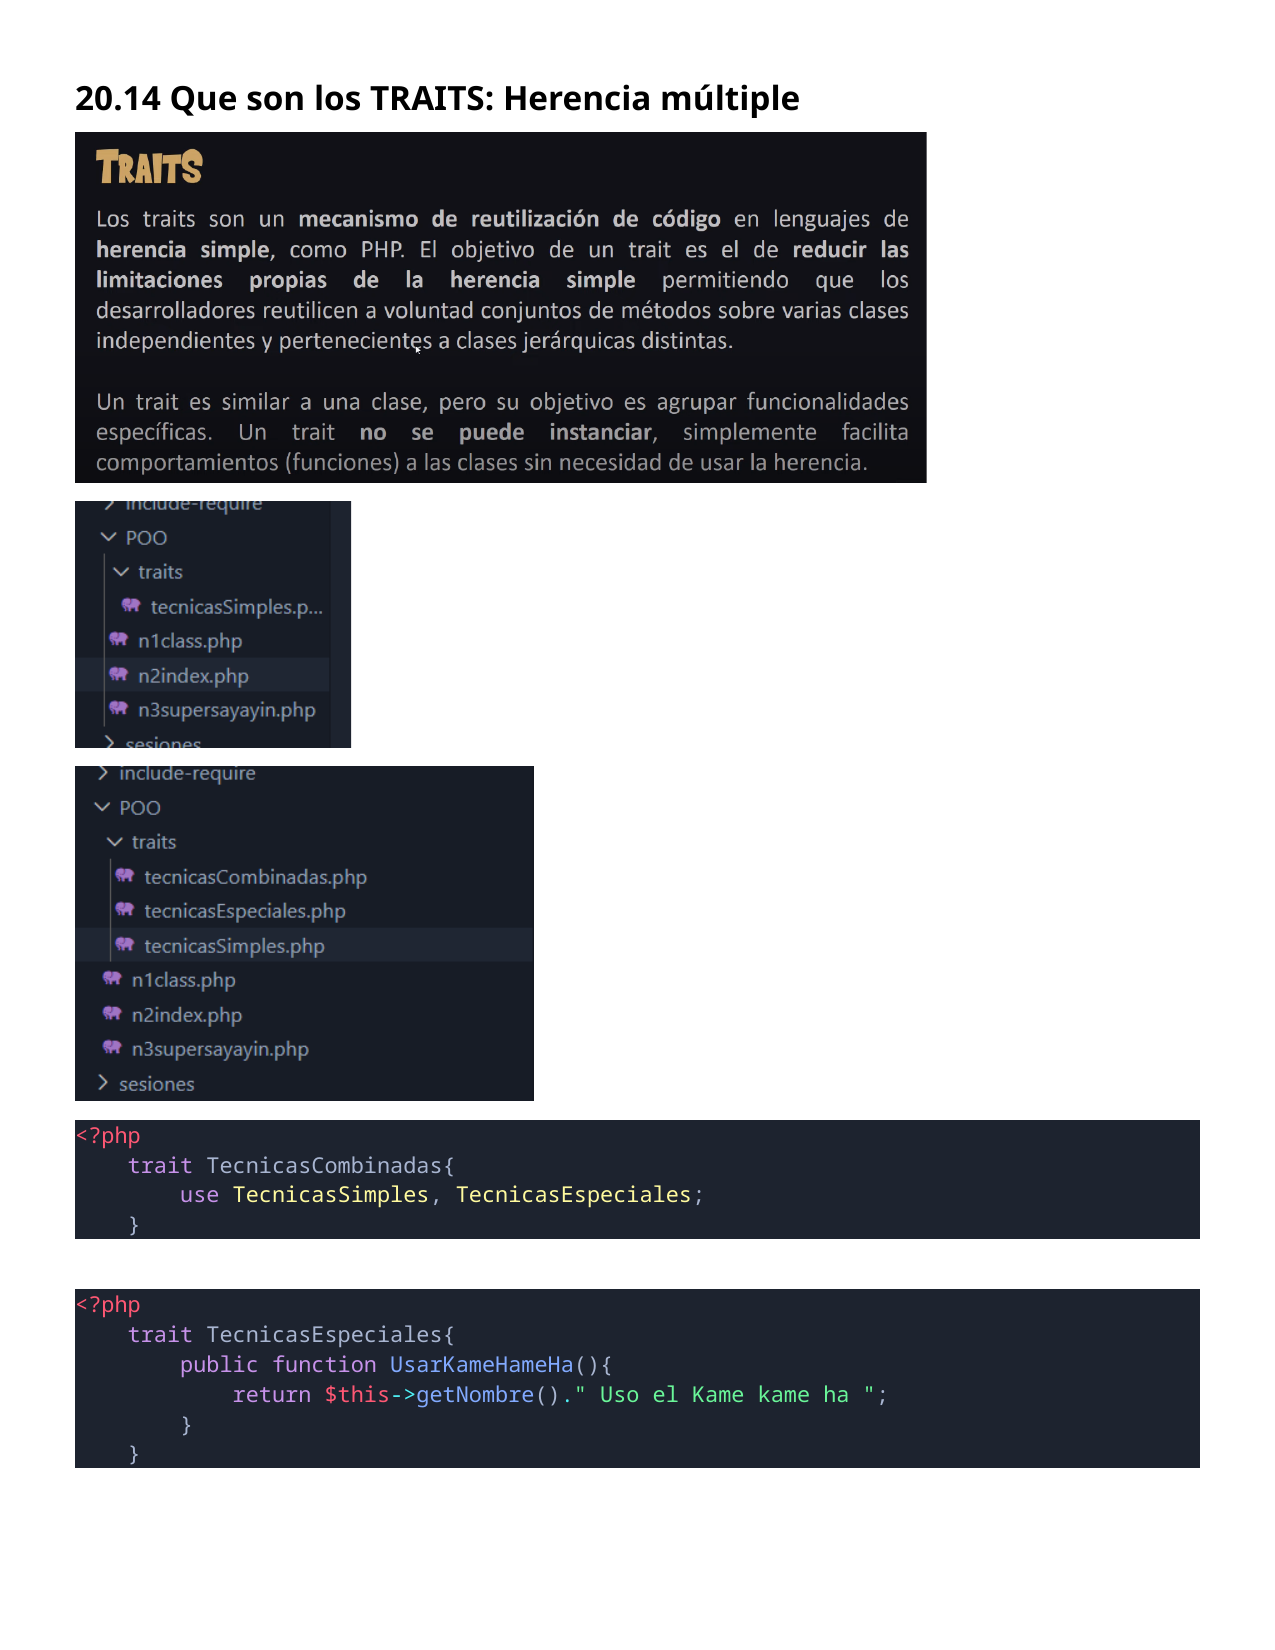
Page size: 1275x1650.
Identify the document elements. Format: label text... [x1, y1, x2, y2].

picture [75, 501, 352, 748]
picture [75, 132, 927, 483]
text public function UsarKameHameHa(){ [75, 1349, 1200, 1379]
text use TecnicasSimples, TecnicasEspeciales; [75, 1179, 1200, 1209]
text trait TecnicasEspeciales{ [75, 1319, 1200, 1349]
picture [75, 766, 534, 1101]
text return $this->getNombre()." Uso el Kame kame ha "; [75, 1379, 1200, 1408]
text } [75, 1209, 1200, 1239]
subtitle 20.14 Que son los TRAITS: Herencia múltiple [75, 75, 1200, 120]
text trait TecnicasCombinadas{ [75, 1149, 1200, 1179]
text } [75, 1438, 1200, 1468]
text } [75, 1408, 1200, 1438]
text <?php [75, 1289, 1200, 1319]
text <?php [75, 1120, 1200, 1149]
